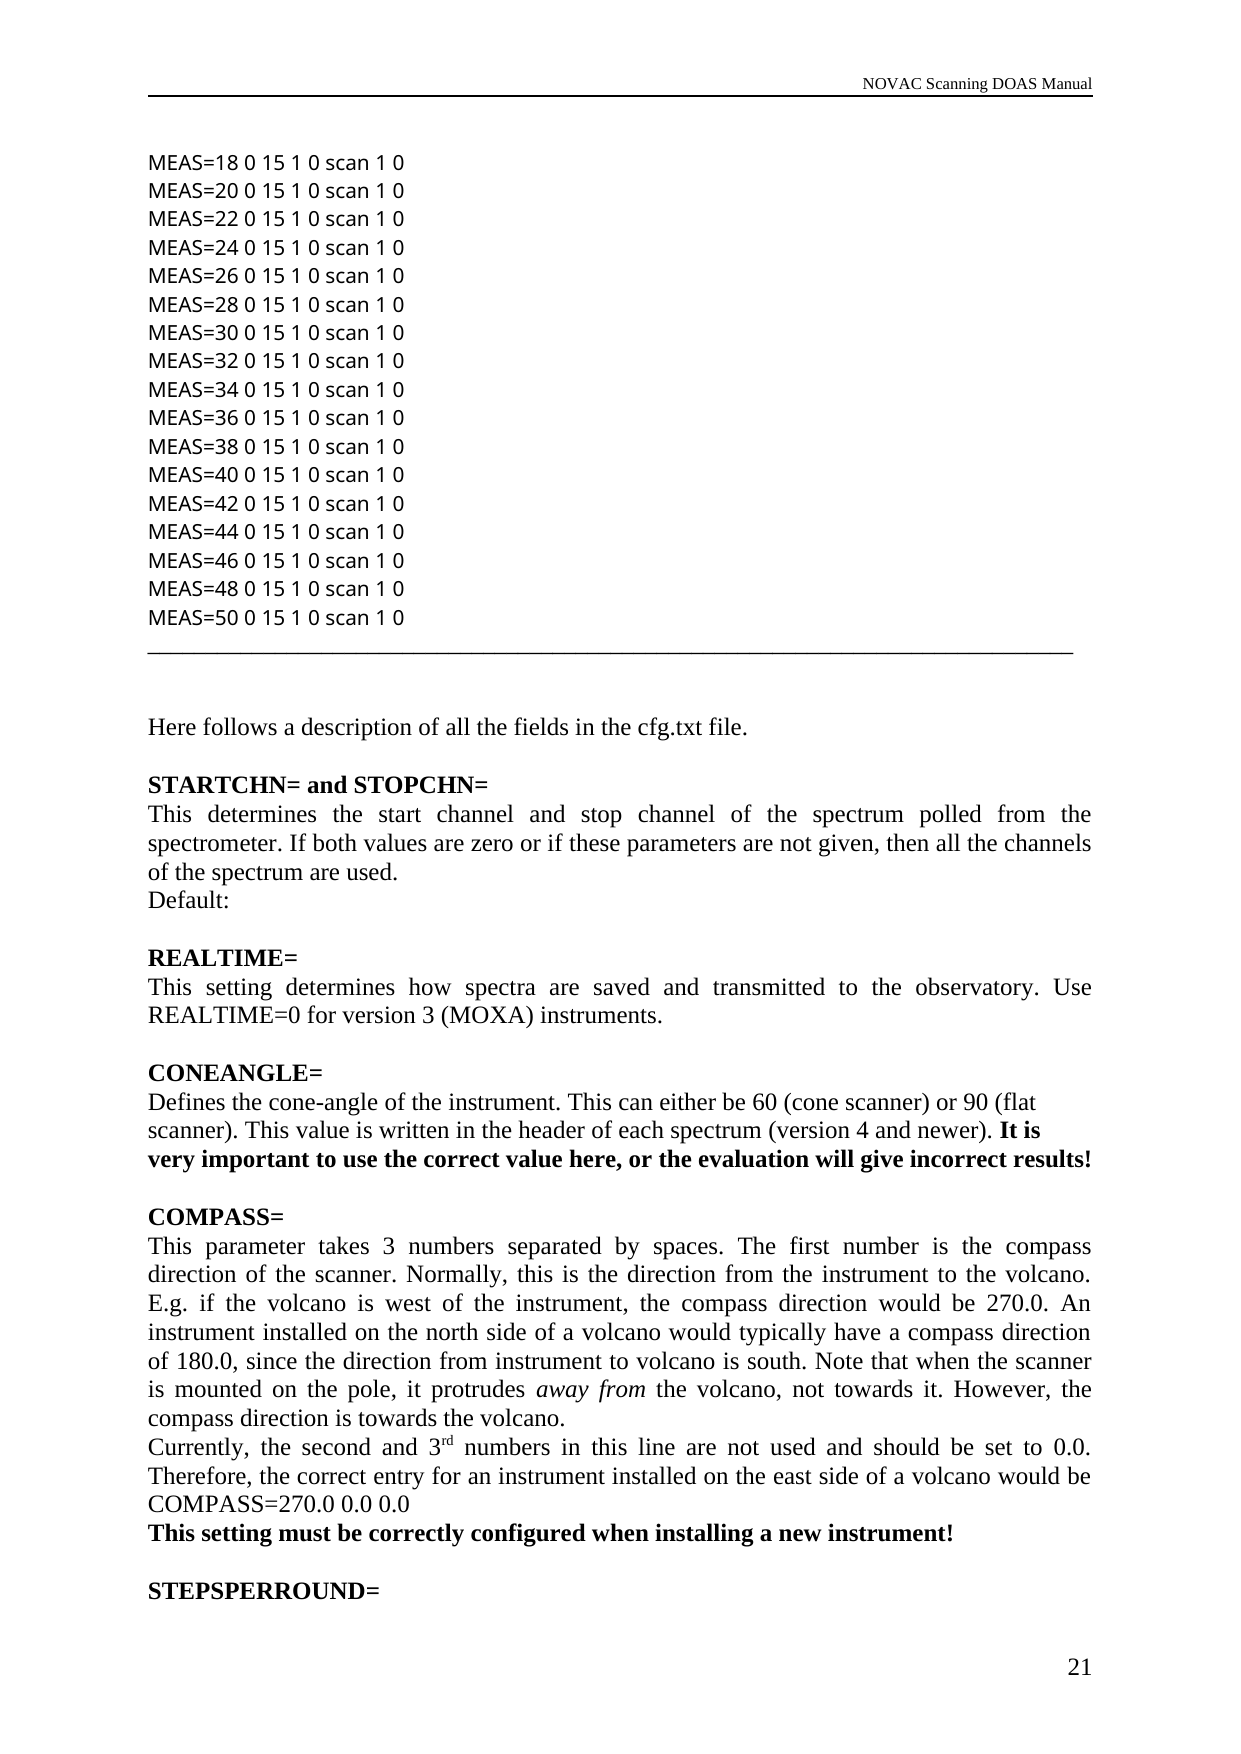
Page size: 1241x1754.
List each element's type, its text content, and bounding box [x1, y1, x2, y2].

text MEAS=32 0 15 1 0 scan 1 0 [148, 347, 1093, 375]
text REALTIME= [148, 943, 1093, 972]
text MEAS=22 0 15 1 0 scan 1 0 [148, 204, 1093, 233]
text MEAS=48 0 15 1 0 scan 1 0 [148, 574, 1093, 603]
text MEAS=26 0 15 1 0 scan 1 0 [148, 261, 1093, 290]
text MEAS=44 0 15 1 0 scan 1 0 [148, 517, 1093, 546]
text This setting determines how spectra are saved and transmitted to the observatory. Use REALTIME=0 for version 3 (MOXA) instruments. [148, 972, 1093, 1029]
text STEPSPERROUND= [148, 1576, 1093, 1605]
text STARTCHN= and STOPCHN= [148, 770, 1093, 799]
text MEAS=42 0 15 1 0 scan 1 0 [148, 489, 1093, 517]
text Here follows a description of all the fields in the cfg.txt file. [148, 712, 1093, 741]
text Currently, the second and 3rd numbers in this line are not used and should be set to 0.0. Therefore, the correct entry for an instrument installed on the east side of a volcano would be COMPASS=270.0 0.0 0.0 [148, 1432, 1093, 1518]
text MEAS=24 0 15 1 0 scan 1 0 [148, 233, 1093, 261]
text MEAS=30 0 15 1 0 scan 1 0 [148, 318, 1093, 347]
text MEAS=36 0 15 1 0 scan 1 0 [148, 403, 1093, 432]
text MEAS=28 0 15 1 0 scan 1 0 [148, 290, 1093, 318]
text ________________________________________________________________________________ [148, 631, 1093, 655]
text MEAS=50 0 15 1 0 scan 1 0 [148, 603, 1093, 631]
text MEAS=18 0 15 1 0 scan 1 0 [148, 148, 1093, 176]
text CONEANGLE= [148, 1058, 1093, 1087]
text MEAS=46 0 15 1 0 scan 1 0 [148, 546, 1093, 574]
text MEAS=20 0 15 1 0 scan 1 0 [148, 176, 1093, 204]
text COMPASS= [148, 1202, 1093, 1231]
text MEAS=40 0 15 1 0 scan 1 0 [148, 460, 1093, 489]
text This setting must be correctly configured when installing a new instrument! [148, 1518, 1093, 1547]
text This determines the start channel and stop channel of the spectrum polled from the spectrometer. If both values are zero or if these parameters are not given, then all the channels of the spectrum are used. [148, 799, 1093, 885]
text Default: [148, 885, 1093, 914]
text This parameter takes 3 numbers separated by spaces. The first number is the compass direction of the scanner. Normally, this is the direction from the instrument to the volcano. E.g. if the volcano is west of the instrument, the compass direction would be 270.0. An instrument installed on the north side of a volcano would typically have a compass direction of 180.0, since the direction from instrument to volcano is south. Note that when the scanner is mounted on the pole, it protrudes away from the volcano, not towards it. However, the compass direction is towards the volcano. [148, 1231, 1093, 1432]
text MEAS=34 0 15 1 0 scan 1 0 [148, 375, 1093, 403]
text Defines the cone-angle of the instrument. This can either be 60 (cone scanner) or 90 (flat scanner). This value is written in the header of each spectrum (version 4 and newer). It is very important to use the correct value here, or the evaluation will give incorrect results! [148, 1087, 1093, 1173]
text MEAS=38 0 15 1 0 scan 1 0 [148, 432, 1093, 460]
